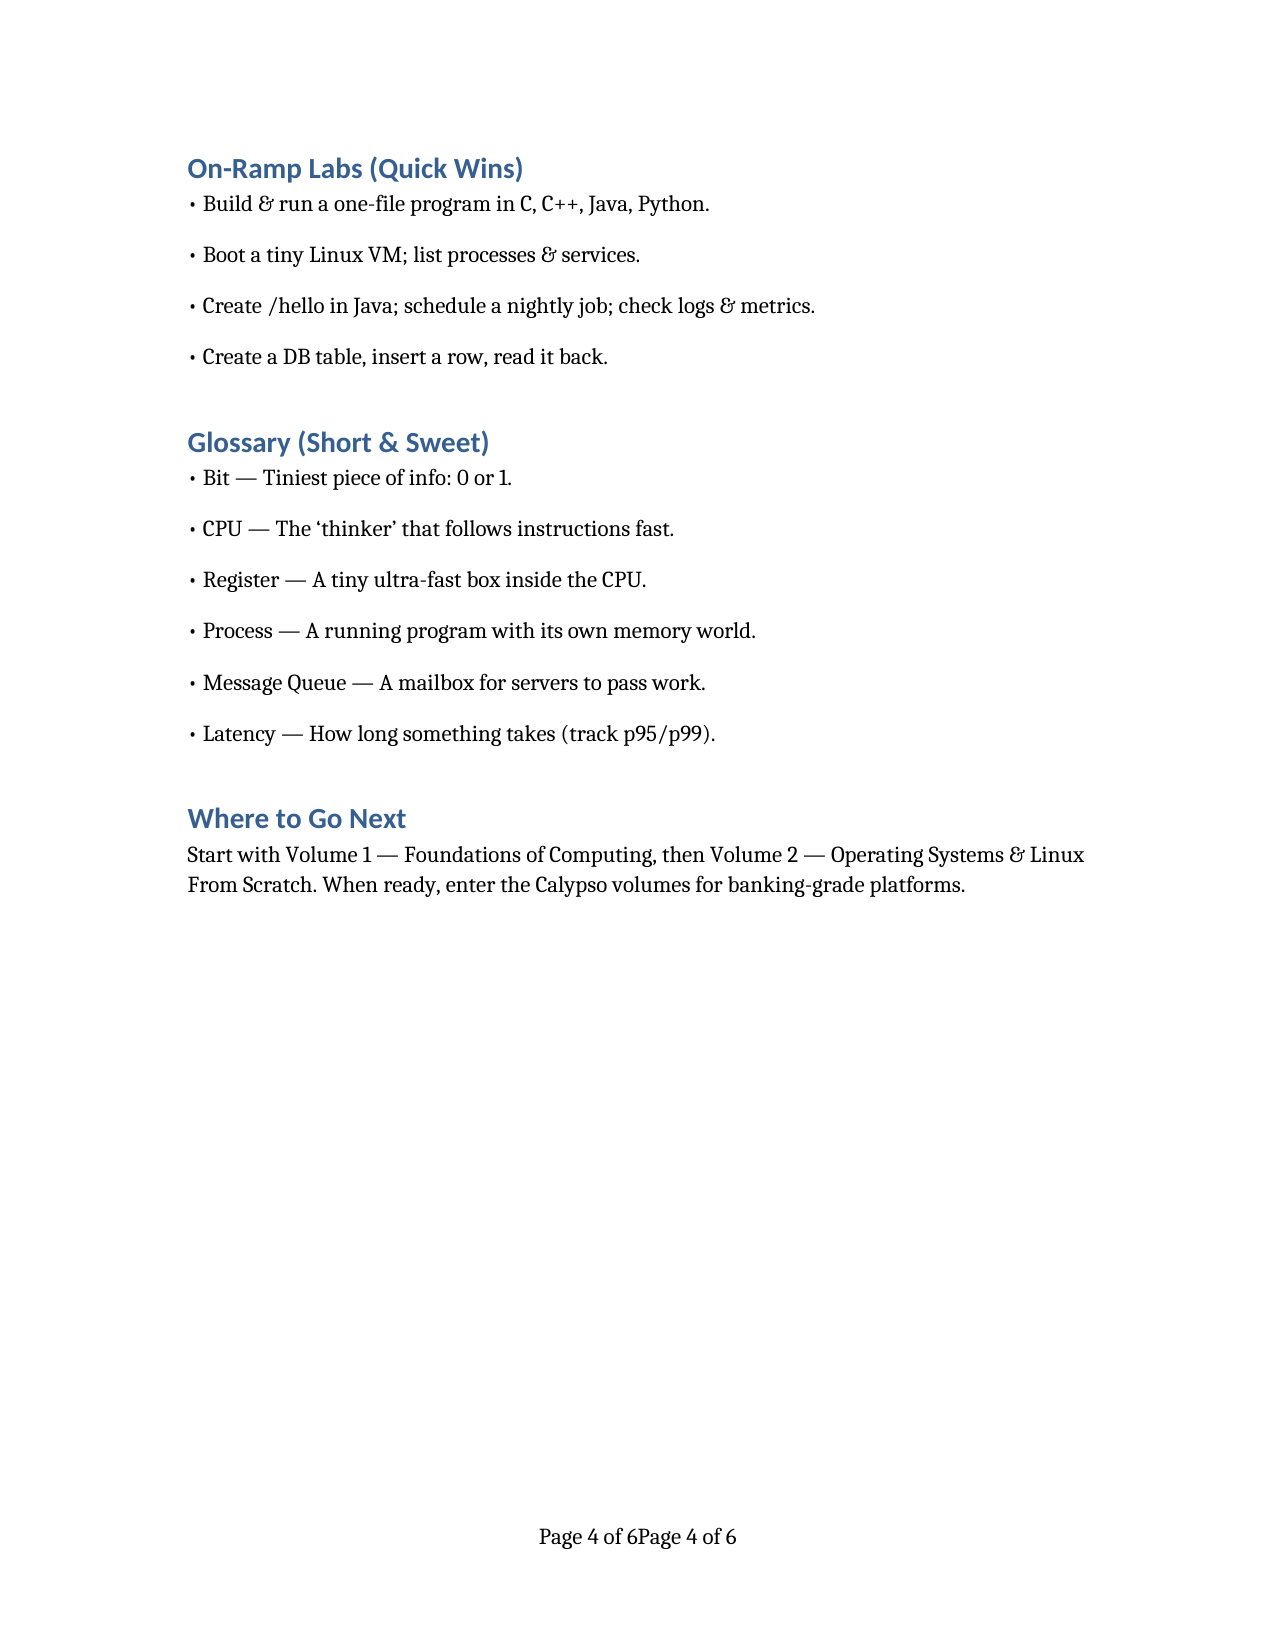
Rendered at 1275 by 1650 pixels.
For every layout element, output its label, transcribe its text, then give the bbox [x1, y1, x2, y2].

text • Bit — Tiniest piece of info: 0 or 1. [187, 465, 1087, 492]
text • Build & run a one-file program in C, C++, Java, Python. [187, 191, 1087, 217]
subtitle On-Ramp Labs (Quick Wins) [187, 150, 1087, 186]
text • Create a DB table, insert a row, read it back. [187, 344, 1087, 370]
text • Register — A tiny ultra-fast box inside the CPU. [187, 567, 1087, 594]
text • CPU — The ‘thinker’ that follows instructions fast. [187, 516, 1087, 543]
text • Process — A running program with its own memory world. [187, 618, 1087, 645]
text • Boot a tiny Linux VM; list processes & services. [187, 242, 1087, 268]
text Start with Volume 1 — Foundations of Computing, then Volume 2 — Operating Systems & Linux From Scratch. When ready, enter the Calypso volumes for banking-grade platforms. [187, 842, 1087, 898]
text • Create /hello in Java; schedule a nightly job; check logs & metrics. [187, 293, 1087, 319]
text • Latency — How long something takes (track p95/p99). [187, 720, 1087, 747]
subtitle Glossary (Short & Sweet) [187, 424, 1087, 460]
subtitle Where to Go Next [187, 801, 1087, 836]
text • Message Queue — A mailbox for servers to pass work. [187, 669, 1087, 696]
